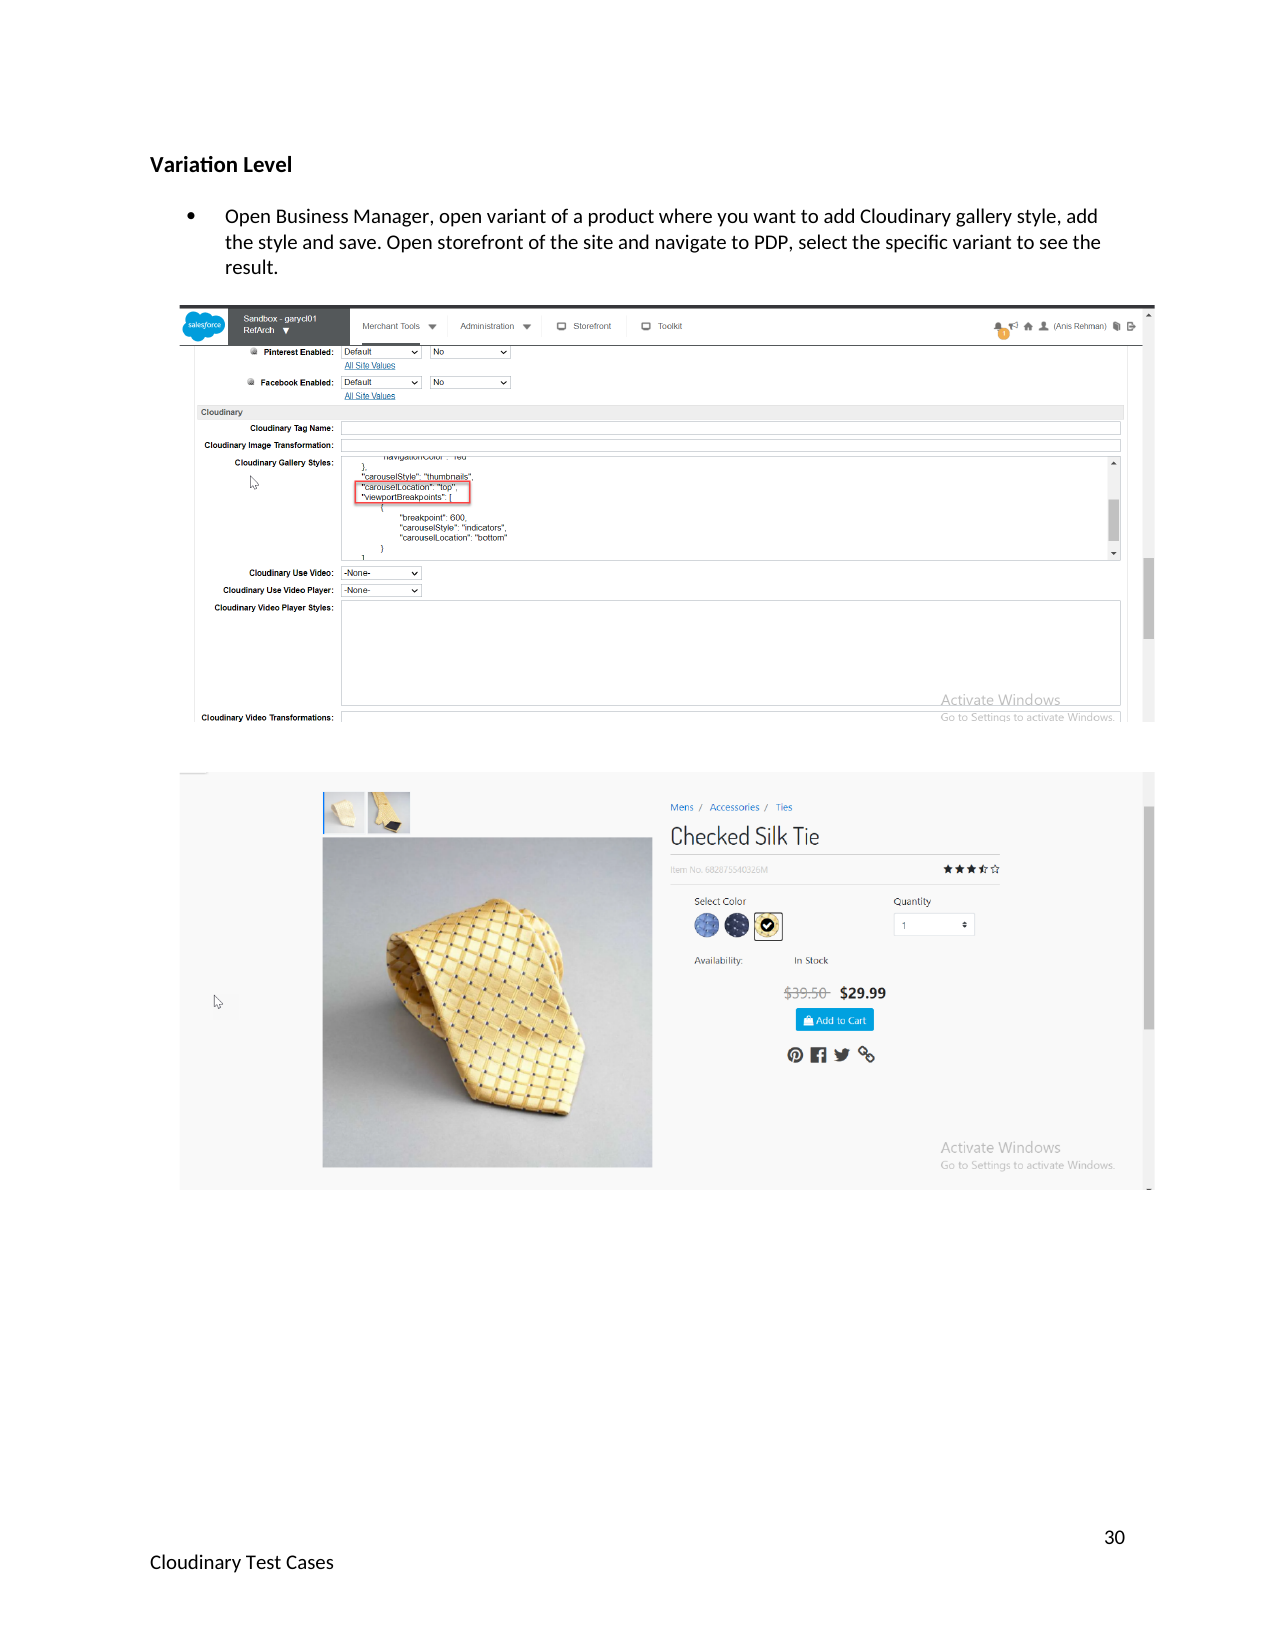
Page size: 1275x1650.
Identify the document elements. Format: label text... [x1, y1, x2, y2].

picture [179, 772, 1155, 1190]
picture [179, 305, 1155, 722]
list Open Business Manager, open variant of a product where you want to add Cloudinary gallery style, add the style and save. Open storefront of the site and navigate to PDP, select the specific variant to see the result. [187, 203, 1125, 280]
subtitle Variation Level [150, 150, 1125, 178]
